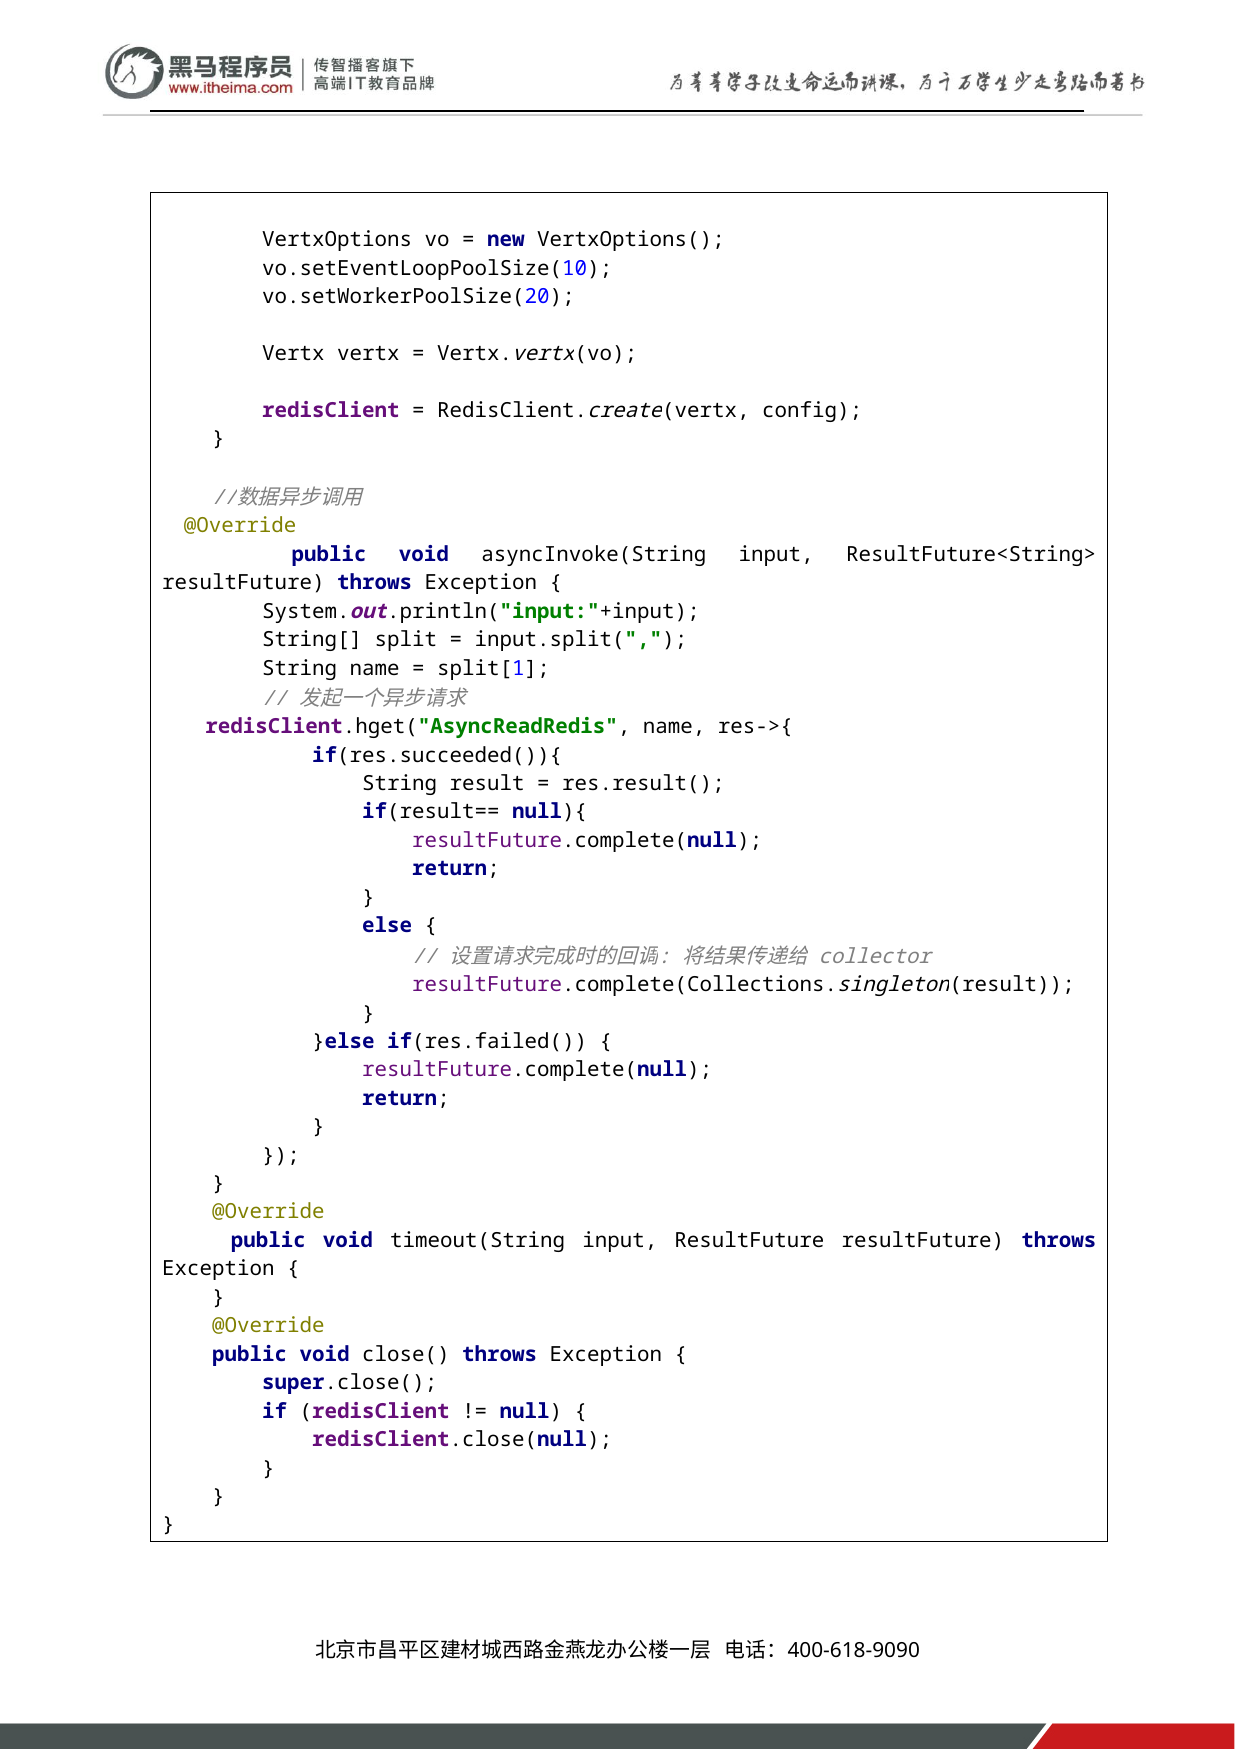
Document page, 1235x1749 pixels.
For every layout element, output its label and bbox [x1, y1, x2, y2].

table_header [151, 193, 1107, 1541]
picture [0, 1664, 1235, 1749]
picture [0, 0, 1235, 123]
